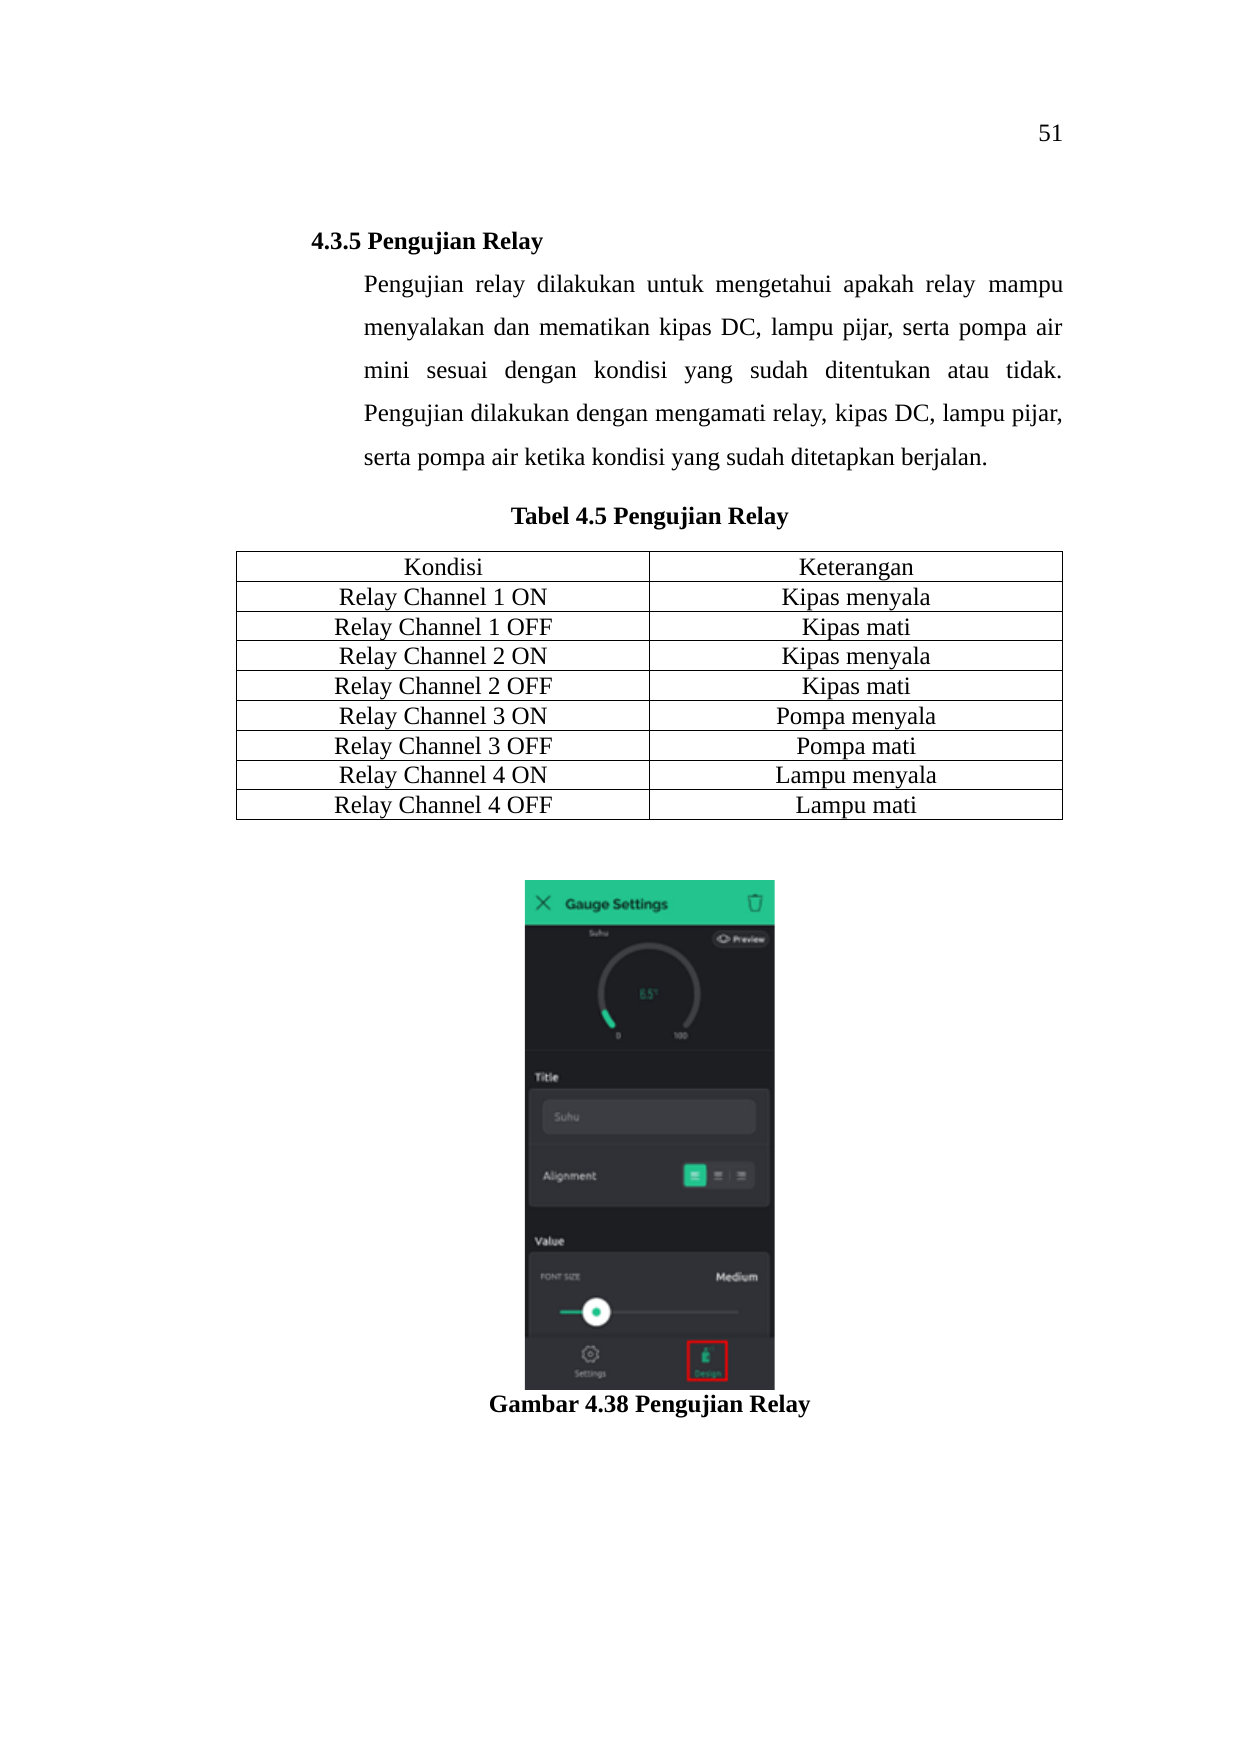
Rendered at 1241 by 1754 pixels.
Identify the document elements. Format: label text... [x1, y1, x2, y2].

table_cell Relay Channel 2 ON [237, 641, 649, 670]
text Tabel 4.5 Pengujian Relay [236, 501, 1063, 530]
text Pengujian relay dilakukan untuk mengetahui apakah relay mampu menyalakan dan mematikan kipas DC, lampu pijar, serta pompa air mini sesuai dengan kondisi yang sudah ditentukan atau tidak. Pengujian dilakukan dengan mengamati relay, kipas DC, lampu pijar, serta pompa air ketika kondisi yang sudah ditetapkan berjalan. [364, 269, 1063, 470]
table_cell Relay Channel 3 OFF [237, 731, 649, 759]
subtitle Pengujian Relay [311, 226, 1063, 255]
table_cell Kipas menyala [650, 641, 1062, 670]
table_cell Kipas mati [650, 612, 1062, 640]
table_cell Relay Channel 4 ON [237, 761, 649, 789]
table_cell Pompa menyala [650, 701, 1062, 730]
table_cell Lampu menyala [650, 761, 1062, 789]
table_cell Relay Channel 3 ON [237, 701, 649, 730]
table_cell Relay Channel 1 OFF [237, 612, 649, 640]
table_cell Lampu mati [650, 790, 1062, 819]
table_header Kondisi [237, 552, 649, 581]
table_cell Pompa mati [650, 731, 1062, 759]
table_cell Relay Channel 1 ON [237, 582, 649, 611]
table_cell Relay Channel 4 OFF [237, 790, 649, 819]
table_cell Relay Channel 2 OFF [237, 671, 649, 700]
table_header Keterangan [650, 552, 1062, 581]
table_cell Kipas menyala [650, 582, 1062, 611]
table_cell Kipas mati [650, 671, 1062, 700]
picture [524, 880, 775, 1390]
